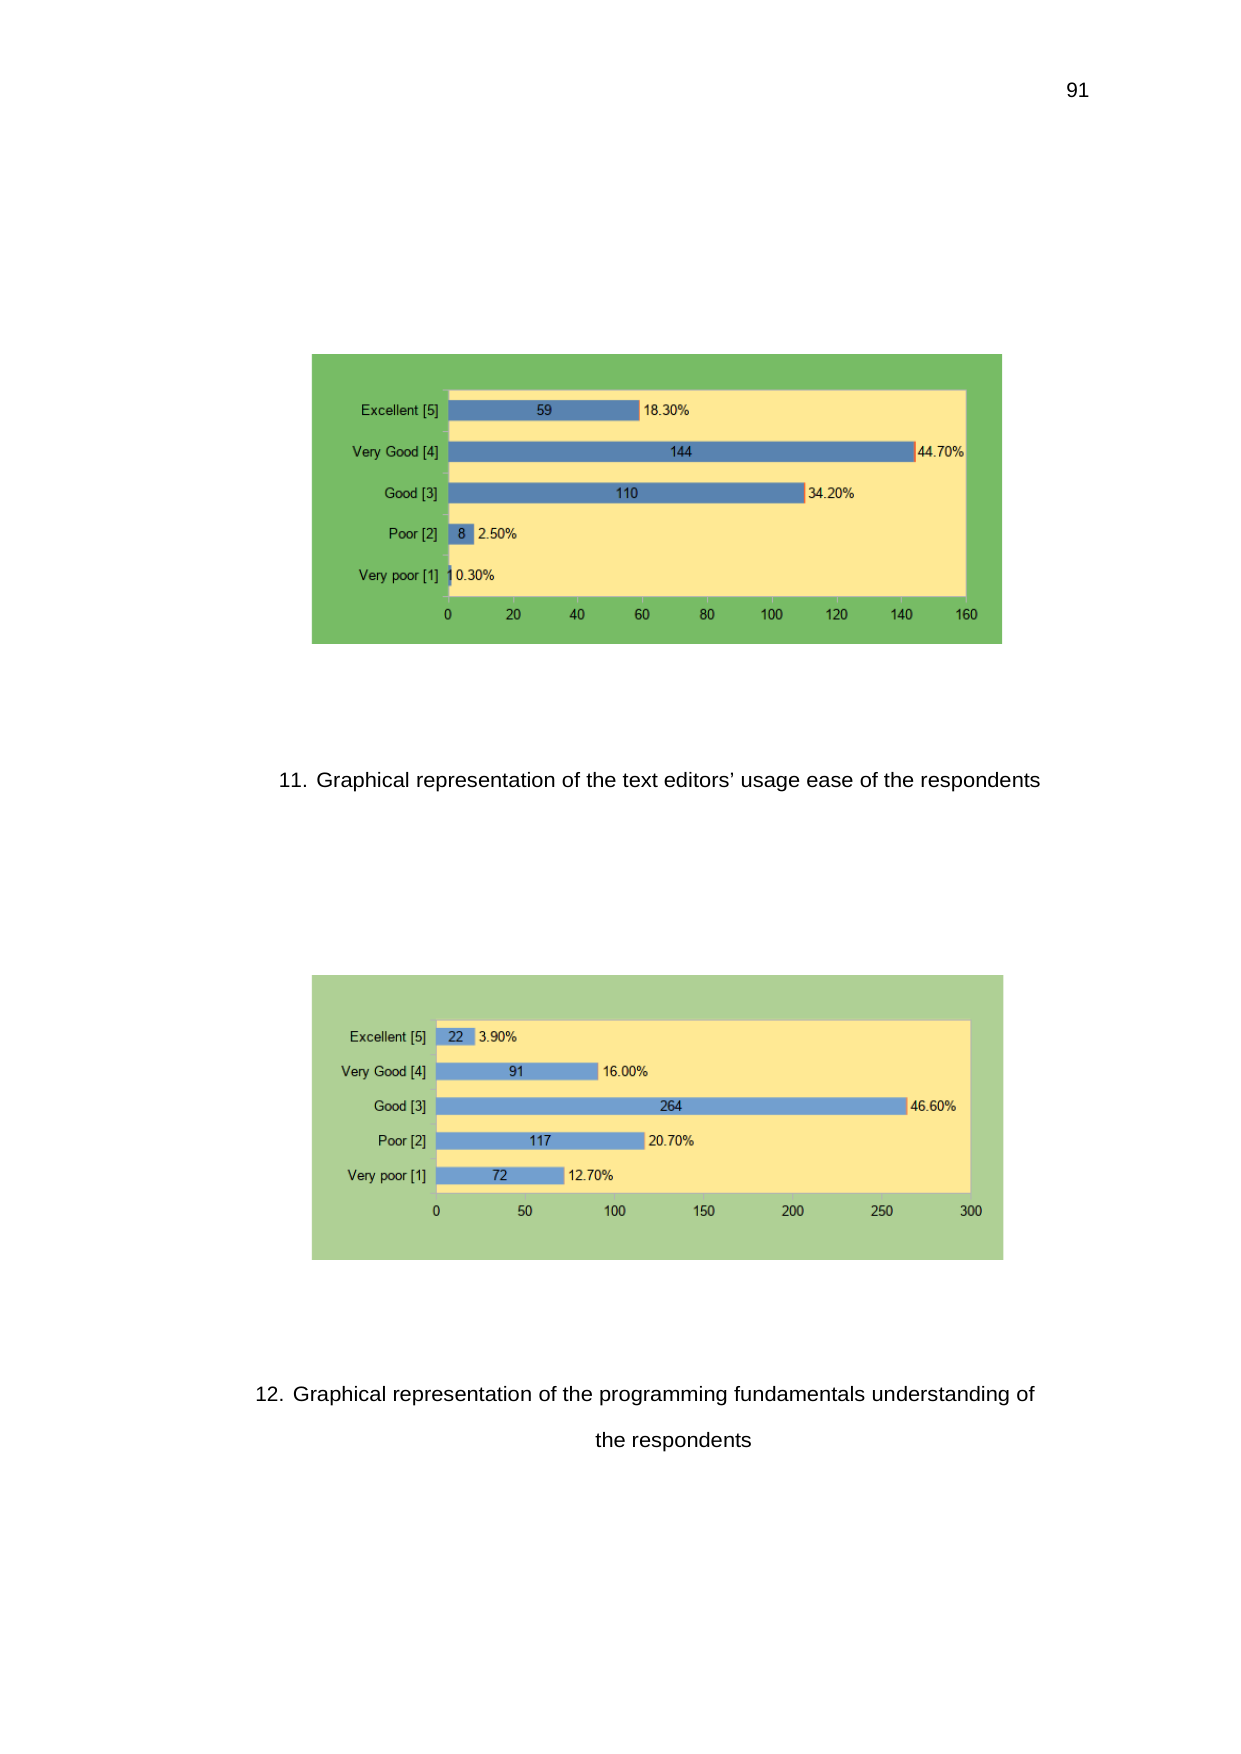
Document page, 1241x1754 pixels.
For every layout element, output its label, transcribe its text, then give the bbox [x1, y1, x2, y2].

picture [311, 975, 1004, 1260]
list Graphical representation of the text editors’ usage ease of the respondents [279, 768, 1101, 792]
picture [311, 354, 1003, 644]
list Graphical representation of the programming fundamentals understanding of the respondents [255, 1382, 1060, 1452]
